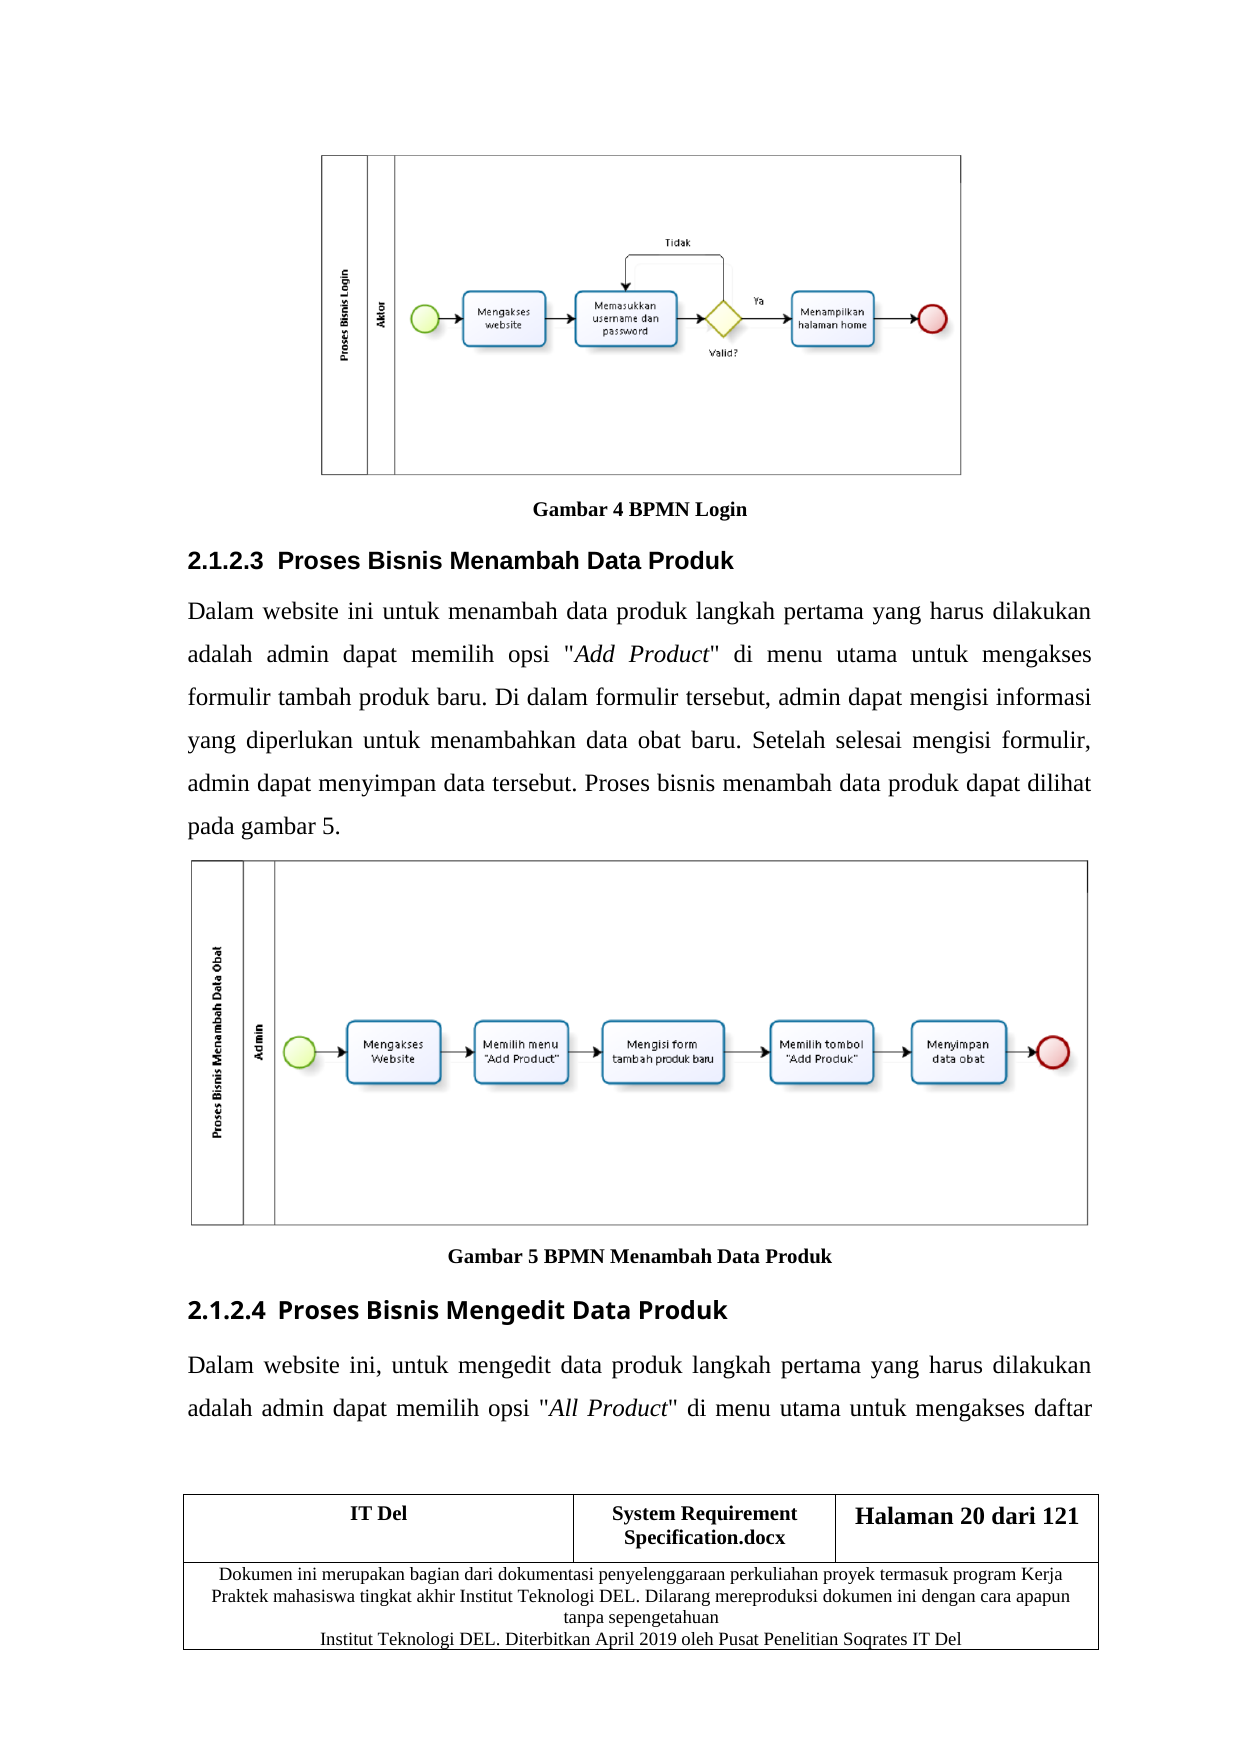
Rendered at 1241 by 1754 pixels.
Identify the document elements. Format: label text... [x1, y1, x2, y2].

picture [312, 147, 967, 483]
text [187, 1350, 1092, 1422]
text Dalam website ini untuk menambah data produk langkah pertama yang harus dilakukan adalah admin dapat memilih opsi "Add Product" di menu utama untuk mengakses formulir tambah produk baru. Di dalam formulir tersebut, admin dapat mengisi informasi yang diperlukan untuk menambahkan data obat baru. Setelah selesai mengisi formulir, admin dapat menyimpan data tersebut. Proses bisnis menambah data produk dapat dilihat pada gambar 5. [187, 596, 1092, 840]
text Gambar 5 BPMN Menambah Data Produk [187, 1244, 1092, 1268]
subtitle Proses Bisnis Menambah Data Produk [187, 546, 1092, 575]
picture [187, 854, 1093, 1230]
text Gambar 4 BPMN Login [187, 497, 1092, 521]
subtitle Proses Bisnis Mengedit Data Produk [187, 1293, 1092, 1327]
